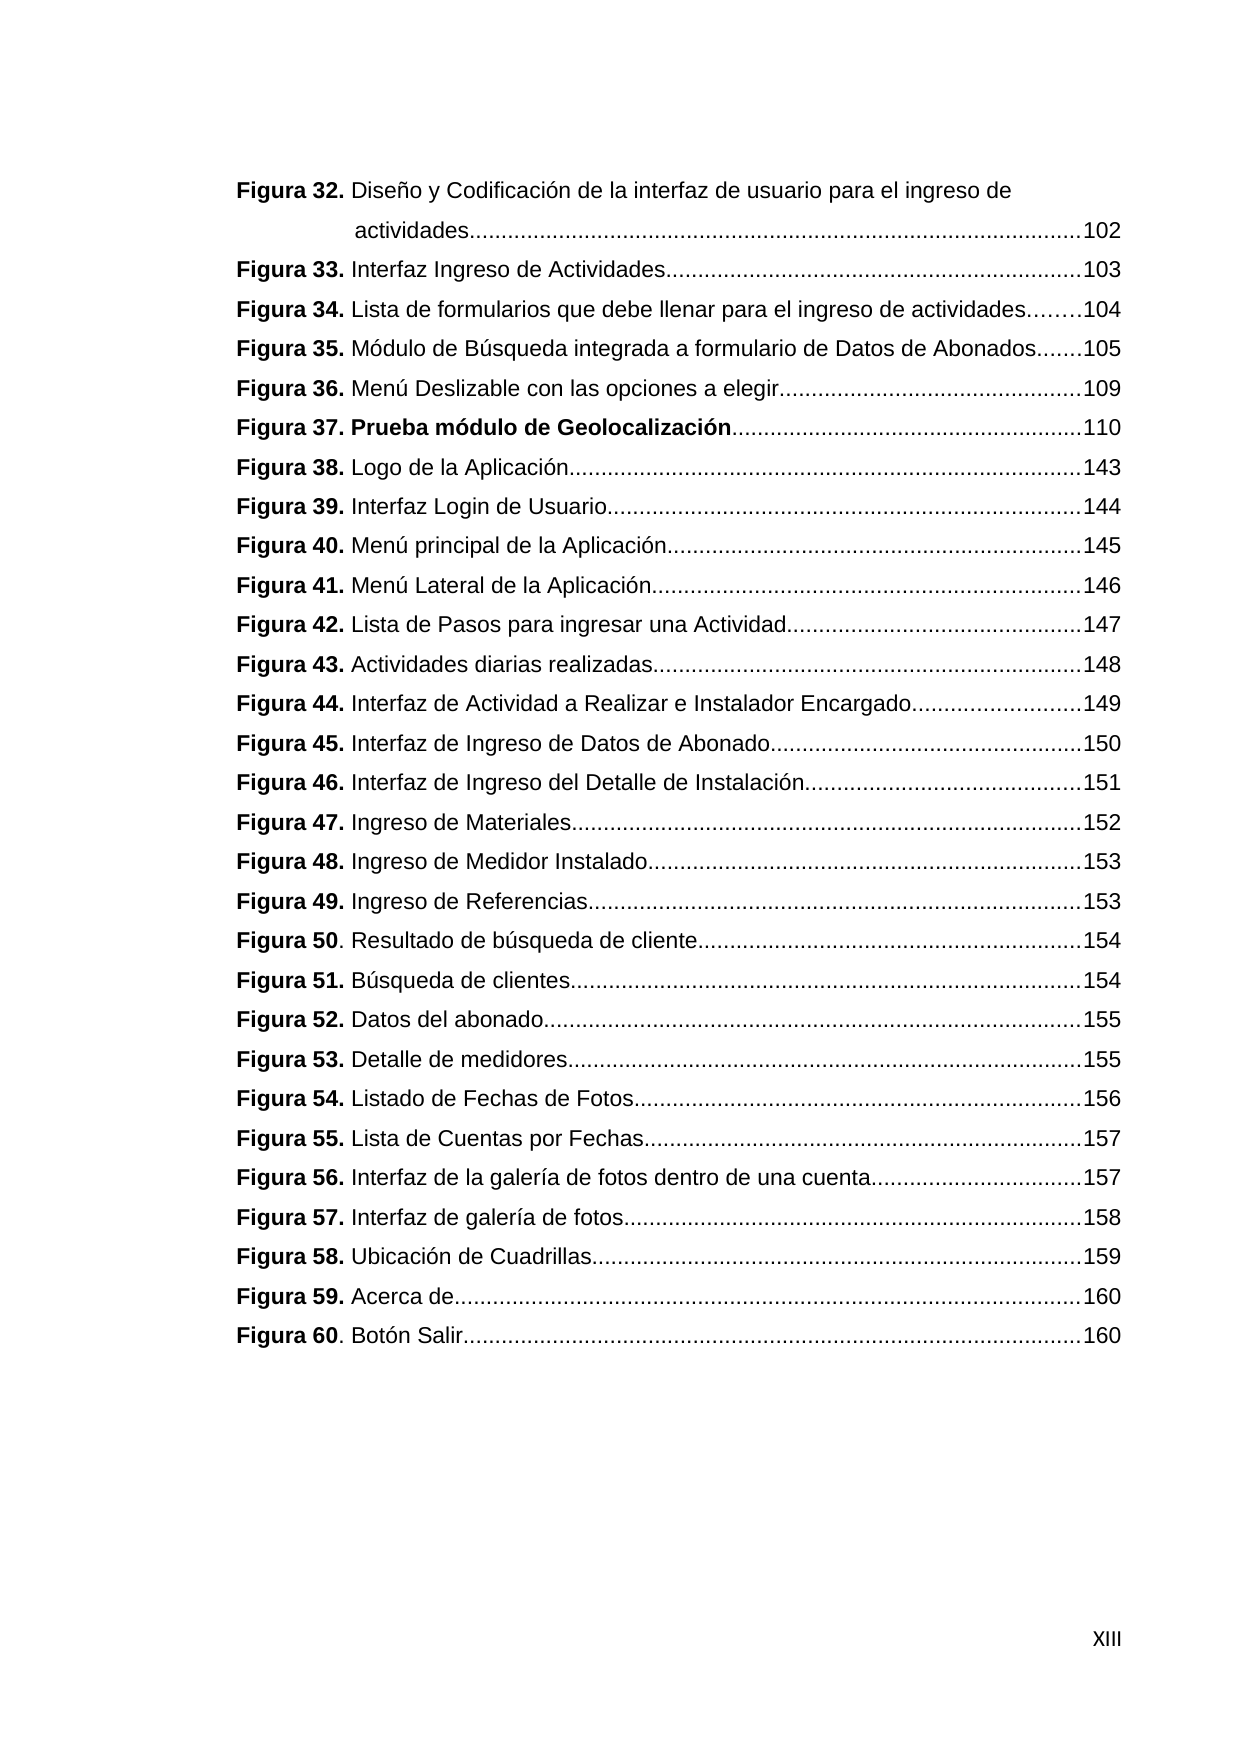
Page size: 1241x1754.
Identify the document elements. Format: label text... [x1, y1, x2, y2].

text Figura 56. Interfaz de la galería de fotos dentro de una cuenta 157 [236, 1164, 1122, 1191]
text Figura 52. Datos del abonado 155 [236, 1006, 1122, 1033]
text Figura 49. Ingreso de Referencias 153 [236, 888, 1122, 914]
text Figura 47. Ingreso de Materiales 152 [236, 809, 1122, 835]
text Figura 34. Lista de formularios que debe llenar para el ingreso de actividades 104 [236, 296, 1122, 322]
text Figura 60. Botón Salir 160 [236, 1322, 1122, 1348]
text Figura 48. Ingreso de Medidor Instalado 153 [236, 848, 1122, 875]
text Figura 46. Interfaz de Ingreso del Detalle de Instalación 151 [236, 769, 1122, 796]
text Figura 40. Menú principal de la Aplicación 145 [236, 532, 1122, 559]
text Figura 41. Menú Lateral de la Aplicación 146 [236, 572, 1122, 598]
text Figura 57. Interfaz de galería de fotos 158 [236, 1204, 1122, 1230]
text Figura 50. Resultado de búsqueda de cliente 154 [236, 927, 1122, 954]
text Figura 43. Actividades diarias realizadas 148 [236, 651, 1122, 677]
text Figura 59. Acerca de 160 [236, 1283, 1122, 1309]
text Figura 42. Lista de Pasos para ingresar una Actividad 147 [236, 611, 1122, 638]
text Figura 38. Logo de la Aplicación 143 [236, 453, 1122, 480]
text Figura 36. Menú Deslizable con las opciones a elegir 109 [236, 374, 1122, 401]
text Figura 32. Diseño y Codificación de la interfaz de usuario para el ingreso de actividades 102 [236, 177, 1122, 243]
text Figura 33. Interfaz Ingreso de Actividades 103 [236, 256, 1122, 282]
text Figura 45. Interfaz de Ingreso de Datos de Abonado 150 [236, 730, 1122, 756]
text Figura 44. Interfaz de Actividad a Realizar e Instalador Encargado 149 [236, 690, 1122, 717]
text Figura 51. Búsqueda de clientes 154 [236, 967, 1122, 993]
text Figura 53. Detalle de medidores 155 [236, 1046, 1122, 1072]
text Figura 35. Módulo de Búsqueda integrada a formulario de Datos de Abonados 105 [236, 335, 1122, 361]
text Figura 37. Prueba módulo de Geolocalización 110 [236, 414, 1122, 440]
text Figura 58. Ubicación de Cuadrillas 159 [236, 1243, 1122, 1269]
text Figura 39. Interfaz Login de Usuario 144 [236, 493, 1122, 519]
text Figura 54. Listado de Fechas de Fotos 156 [236, 1085, 1122, 1112]
text Figura 55. Lista de Cuentas por Fechas 157 [236, 1125, 1122, 1151]
